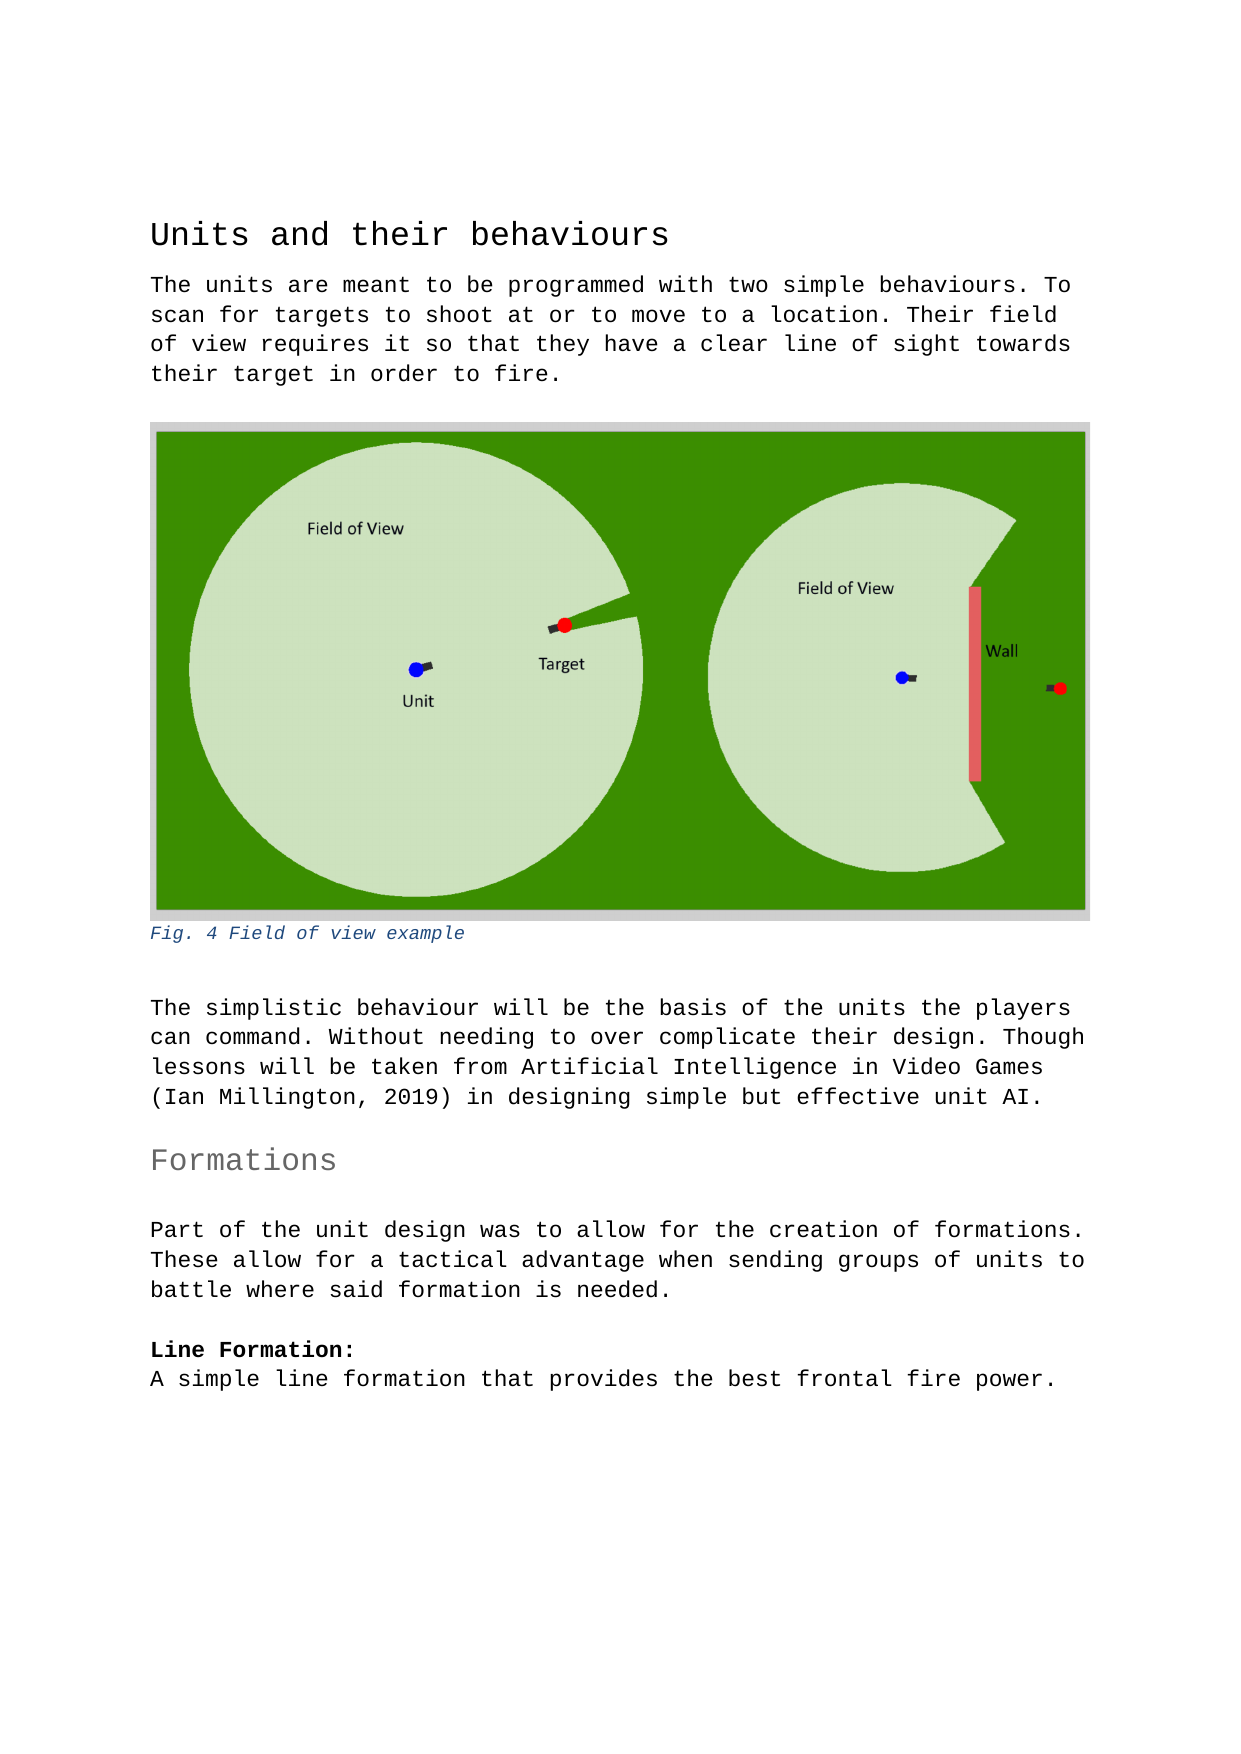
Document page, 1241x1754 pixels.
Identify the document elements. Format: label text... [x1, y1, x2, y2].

text A simple line formation that provides the best frontal fire power. [150, 1368, 1090, 1394]
text Part of the unit design was to allow for the creation of formations. These allow for a tactical advantage when sending groups of units to battle where said formation is needed. [150, 1219, 1090, 1304]
picture [150, 422, 1091, 921]
text The units are meant to be programmed with two simple behaviours. To scan for targets to shoot at or to move to a location. Their field of view requires it so that they have a clear line of sight towards their target in order to fire. [150, 273, 1090, 388]
subtitle Units and their behaviours [150, 217, 1090, 255]
text Line Formation: [150, 1338, 1090, 1364]
subtitle Formations [150, 1145, 1090, 1180]
text Fig. 4 Field of view example [150, 924, 1090, 945]
text The simplistic behaviour will be the basis of the units the players can command. Without needing to over complicate their design. Though lessons will be taken from Artificial Intelligence in Video Games in designing simple but effective unit AI. [150, 996, 1090, 1111]
